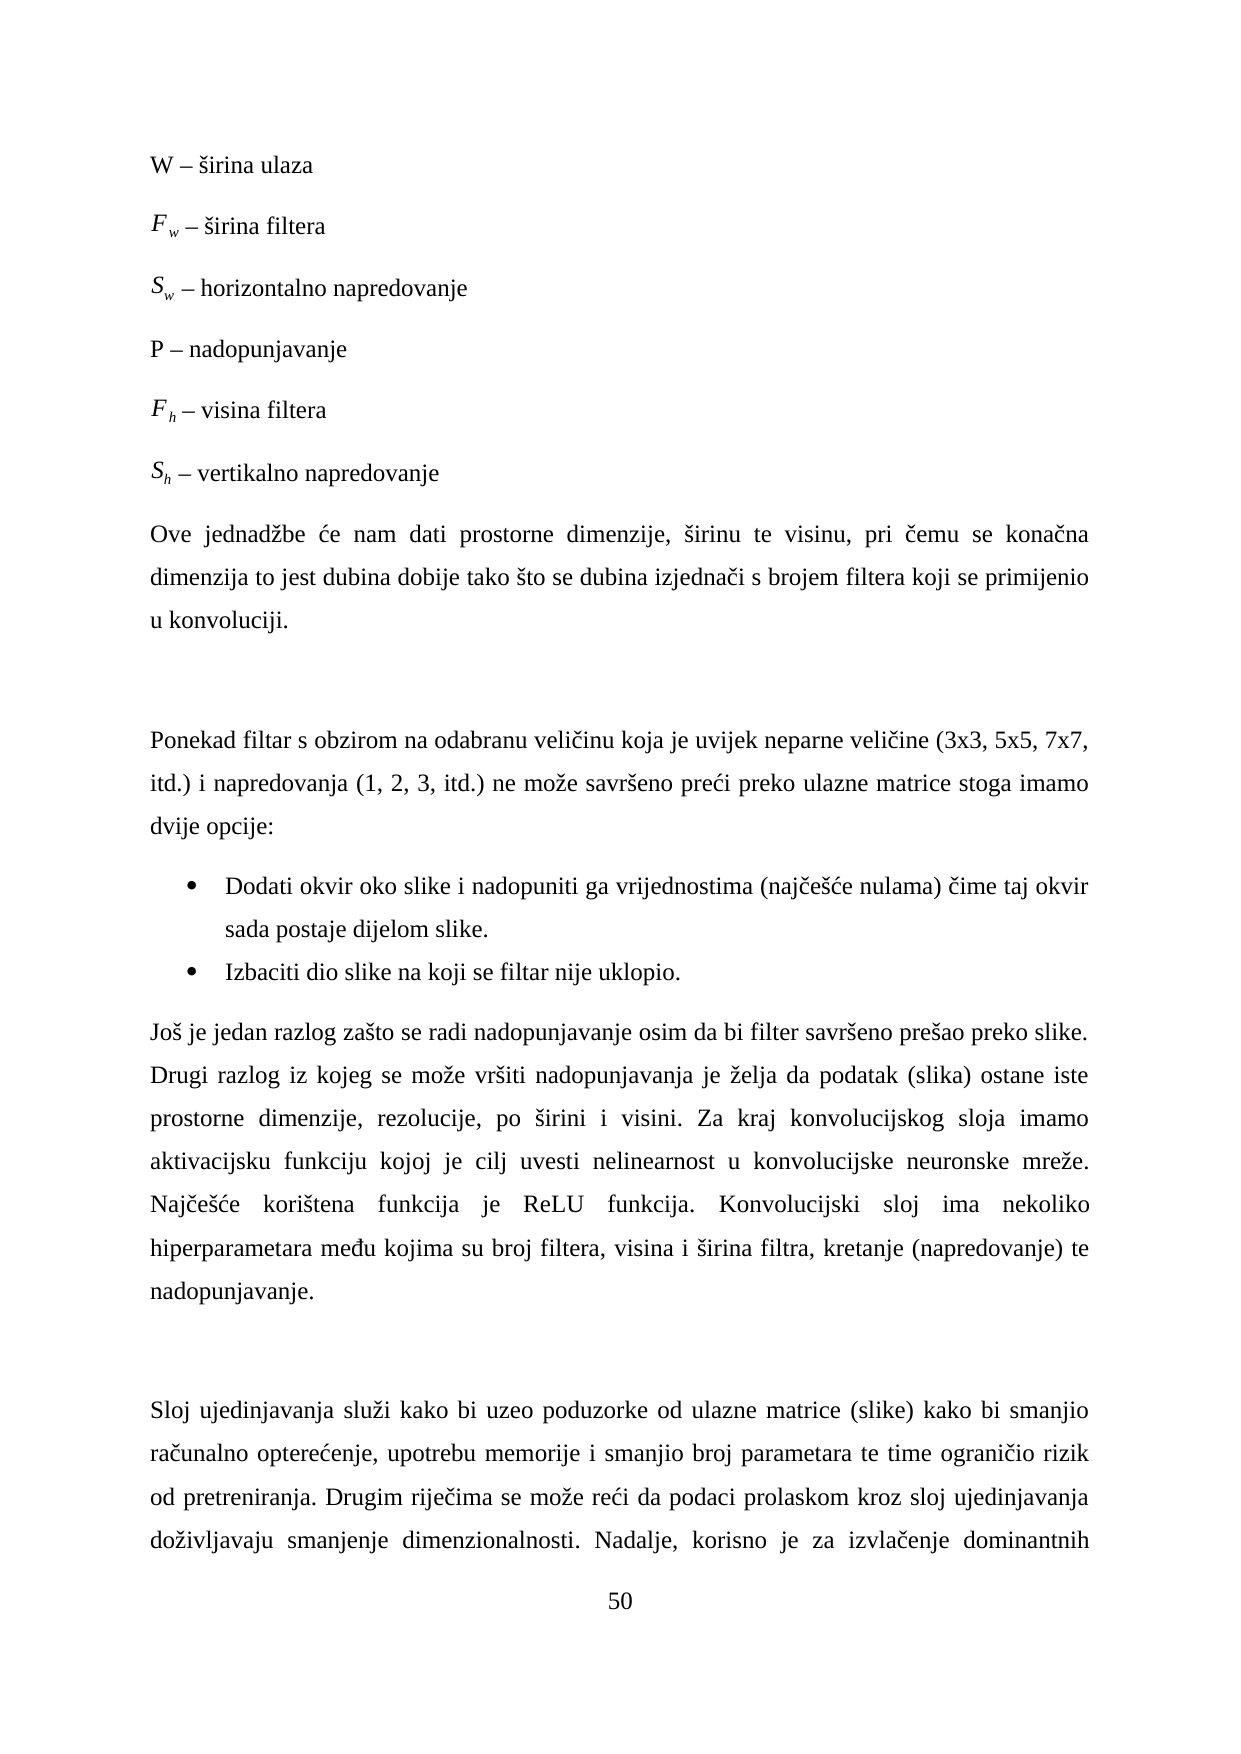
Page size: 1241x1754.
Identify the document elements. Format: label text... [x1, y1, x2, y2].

text Još je jedan razlog zašto se radi nadopunjavanje osim da bi filter savršeno prešao preko slike. Drugi razlog iz kojeg se može vršiti nadopunjavanja je želja da podatak (slika) ostane iste prostorne dimenzije, rezolucije, po širini i visini. Za kraj konvolucijskog sloja imamo aktivacijsku funkciju kojoj je cilj uvesti nelinearnost u konvolucijske neuronske mreže. Najčešće korištena funkcija je ReLU funkcija. Konvolucijski sloj ima nekoliko hiperparametara među kojima su broj filtera, visina i širina filtra, kretanje (napredovanje) te nadopunjavanje. [150, 1017, 1090, 1304]
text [150, 1395, 1090, 1553]
text – širina filtera [150, 210, 1090, 241]
text – horizontalno napredovanje [150, 272, 1090, 303]
text W – širina ulaza [150, 150, 1090, 179]
list Izbaciti dio slike na koji se filtar nije uklopio. [187, 957, 1090, 986]
text Ove jednadžbe će nam dati prostorne dimenzije, širinu te visinu, pri čemu se konačna dimenzija to jest dubina dobije tako što se dubina izjednači s brojem filtera koji se primijenio u konvoluciji. [150, 519, 1090, 634]
text P – nadopunjavanje [150, 334, 1090, 363]
text – visina filtera [150, 394, 1090, 426]
text – vertikalno napredovanje [150, 457, 1090, 488]
list Dodati okvir oko slike i nadopuniti ga vrijednostima (najčešće nulama) čime taj okvir sada postaje dijelom slike. [187, 871, 1090, 943]
text Ponekad filtar s obzirom na odabranu veličinu koja je uvijek neparne veličine (3x3, 5x5, 7x7, itd.) i napredovanja (1, 2, 3, itd.) ne može savršeno preći preko ulazne matrice stoga imamo dvije opcije: [150, 725, 1090, 840]
